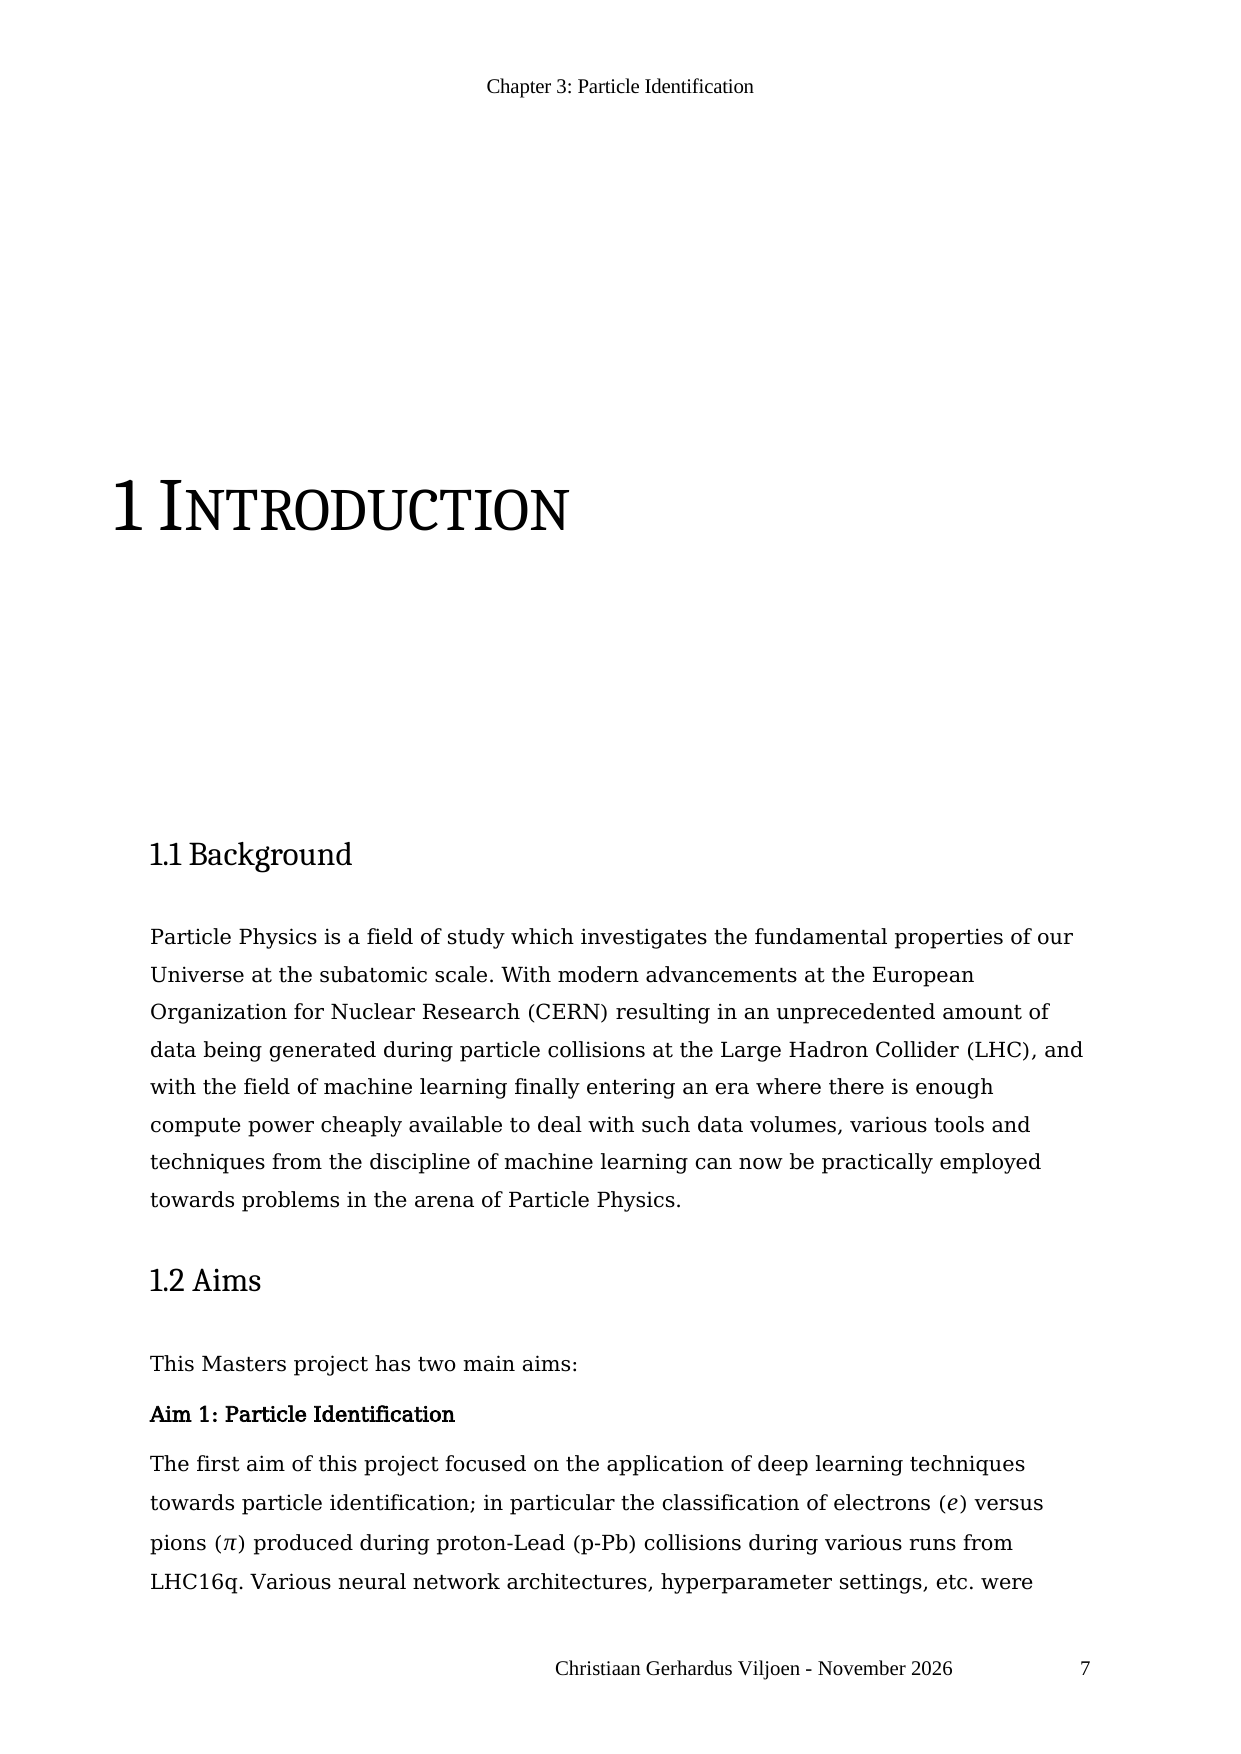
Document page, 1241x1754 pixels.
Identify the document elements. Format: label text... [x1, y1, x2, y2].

text Particle Physics is a field of study which investigates the fundamental properties of our Universe at the subatomic scale. With modern advancements at the European Organization for Nuclear Research (CERN) resulting in an unprecedented amount of data being generated during particle collisions at the Large Hadron Collider (LHC), and with the field of machine learning finally entering an era where there is enough compute power cheaply available to deal with such data volumes, various tools and techniques from the discipline of machine learning can now be practically employed towards problems in the arena of Particle Physics. [150, 924, 1090, 1212]
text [150, 1451, 1090, 1593]
subtitle Aims [150, 1262, 1090, 1300]
text Aim 1: Particle Identification [150, 1401, 1090, 1426]
text This Masters project has two main aims: [150, 1351, 1090, 1376]
subtitle Background [150, 835, 1090, 873]
subtitle Introduction [114, 462, 1090, 549]
